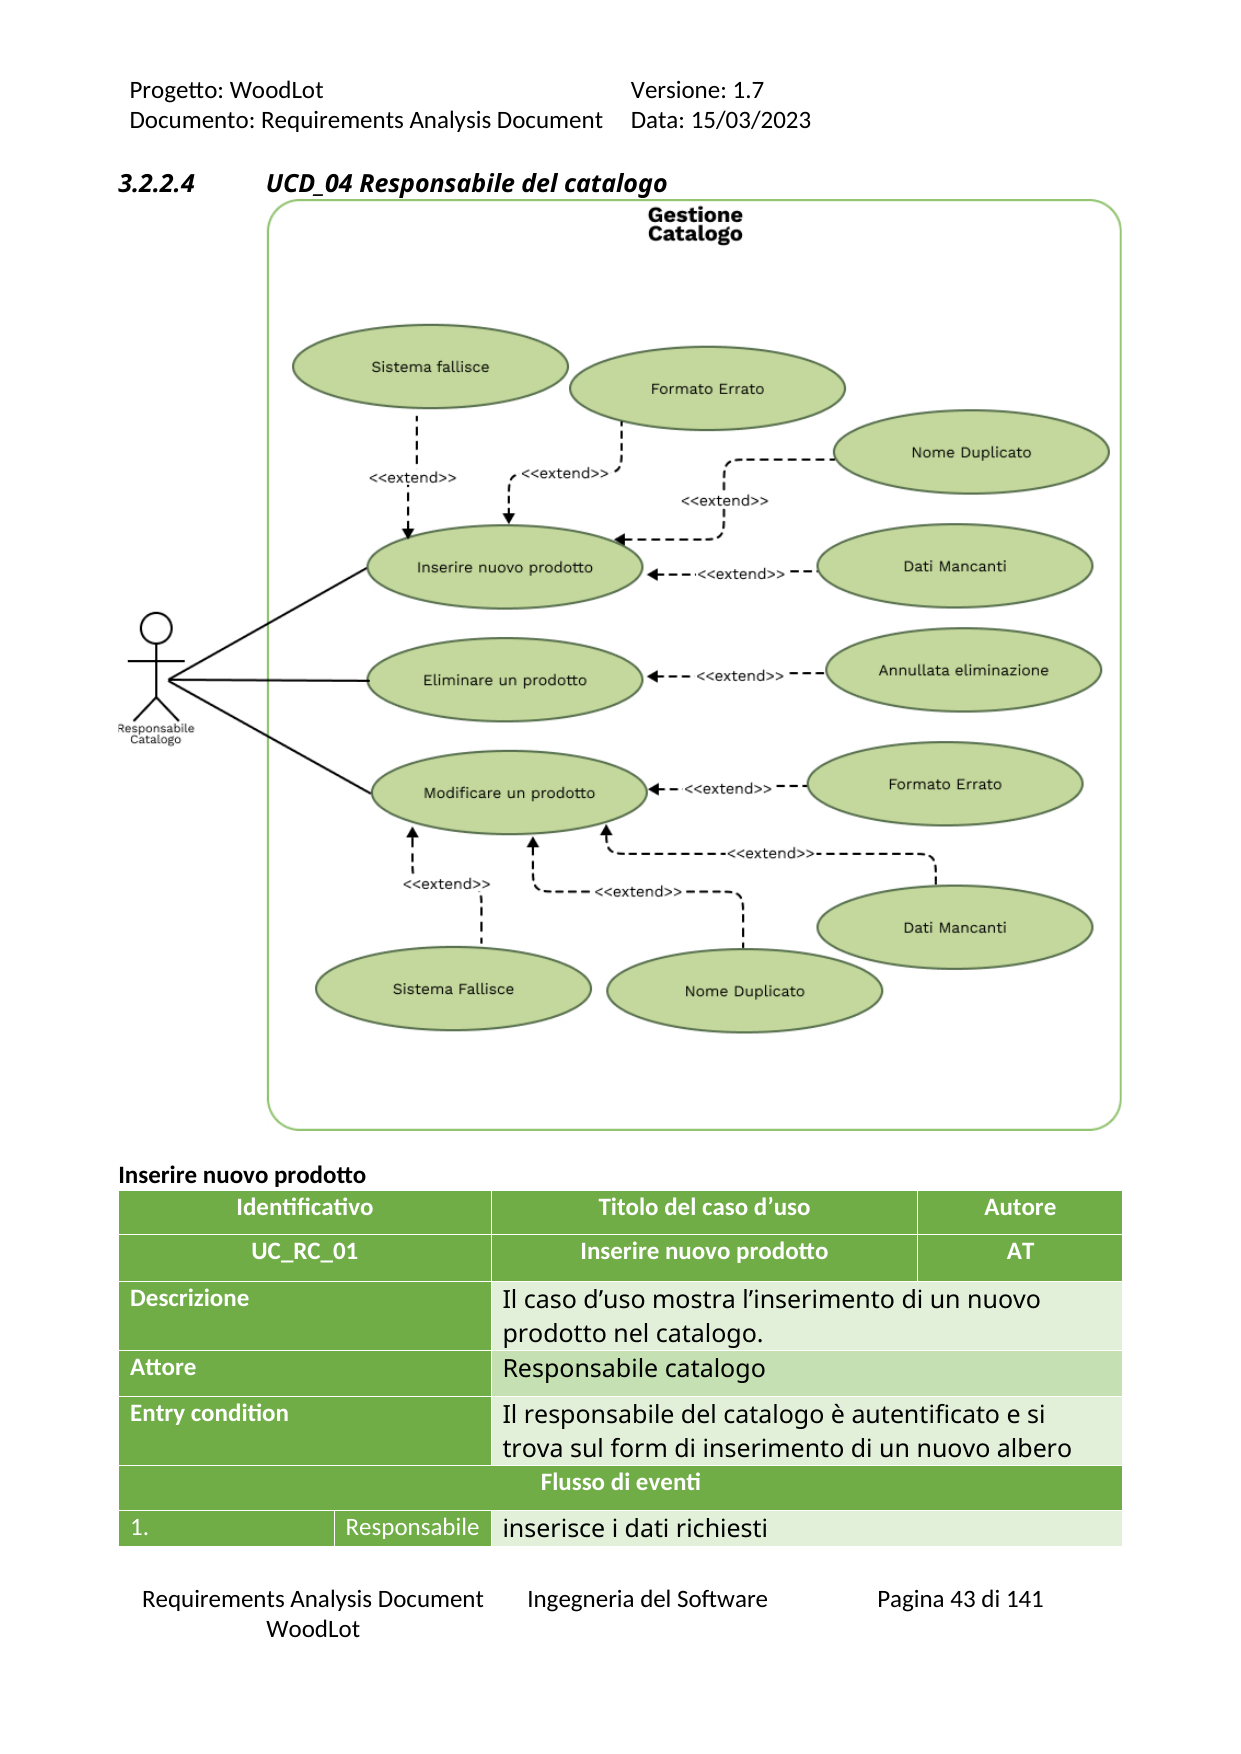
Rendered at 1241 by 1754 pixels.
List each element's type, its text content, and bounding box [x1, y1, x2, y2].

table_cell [492, 1511, 1122, 1546]
text Inserire nuovo prodotto [118, 1159, 1122, 1190]
table_cell Flusso di eventi [119, 1466, 1122, 1510]
table_cell Entry condition [119, 1397, 491, 1465]
table_cell Attore [119, 1351, 491, 1396]
table_header Identificativo [119, 1191, 491, 1234]
table_cell Responsabile catalogo [492, 1351, 1122, 1396]
picture [118, 199, 1122, 1131]
subtitle UCD_04 Responsabile del catalogo [118, 165, 1122, 199]
table_cell Il responsabile del catalogo è autentificato e si trova sul form di inserimento di un nuovo albero [492, 1397, 1122, 1465]
table_header Titolo del caso d’uso [492, 1191, 917, 1234]
table_cell Descrizione [119, 1282, 491, 1350]
table_cell UC_RC_01 [119, 1235, 491, 1281]
table_cell Il caso d’uso mostra l’inserimento di un nuovo prodotto nel catalogo. [492, 1282, 1122, 1350]
table_header Autore [918, 1191, 1122, 1234]
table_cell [335, 1511, 491, 1546]
table_cell 1. [119, 1511, 334, 1546]
table_cell Inserire nuovo prodotto [492, 1235, 917, 1281]
table_cell AT [918, 1235, 1122, 1281]
